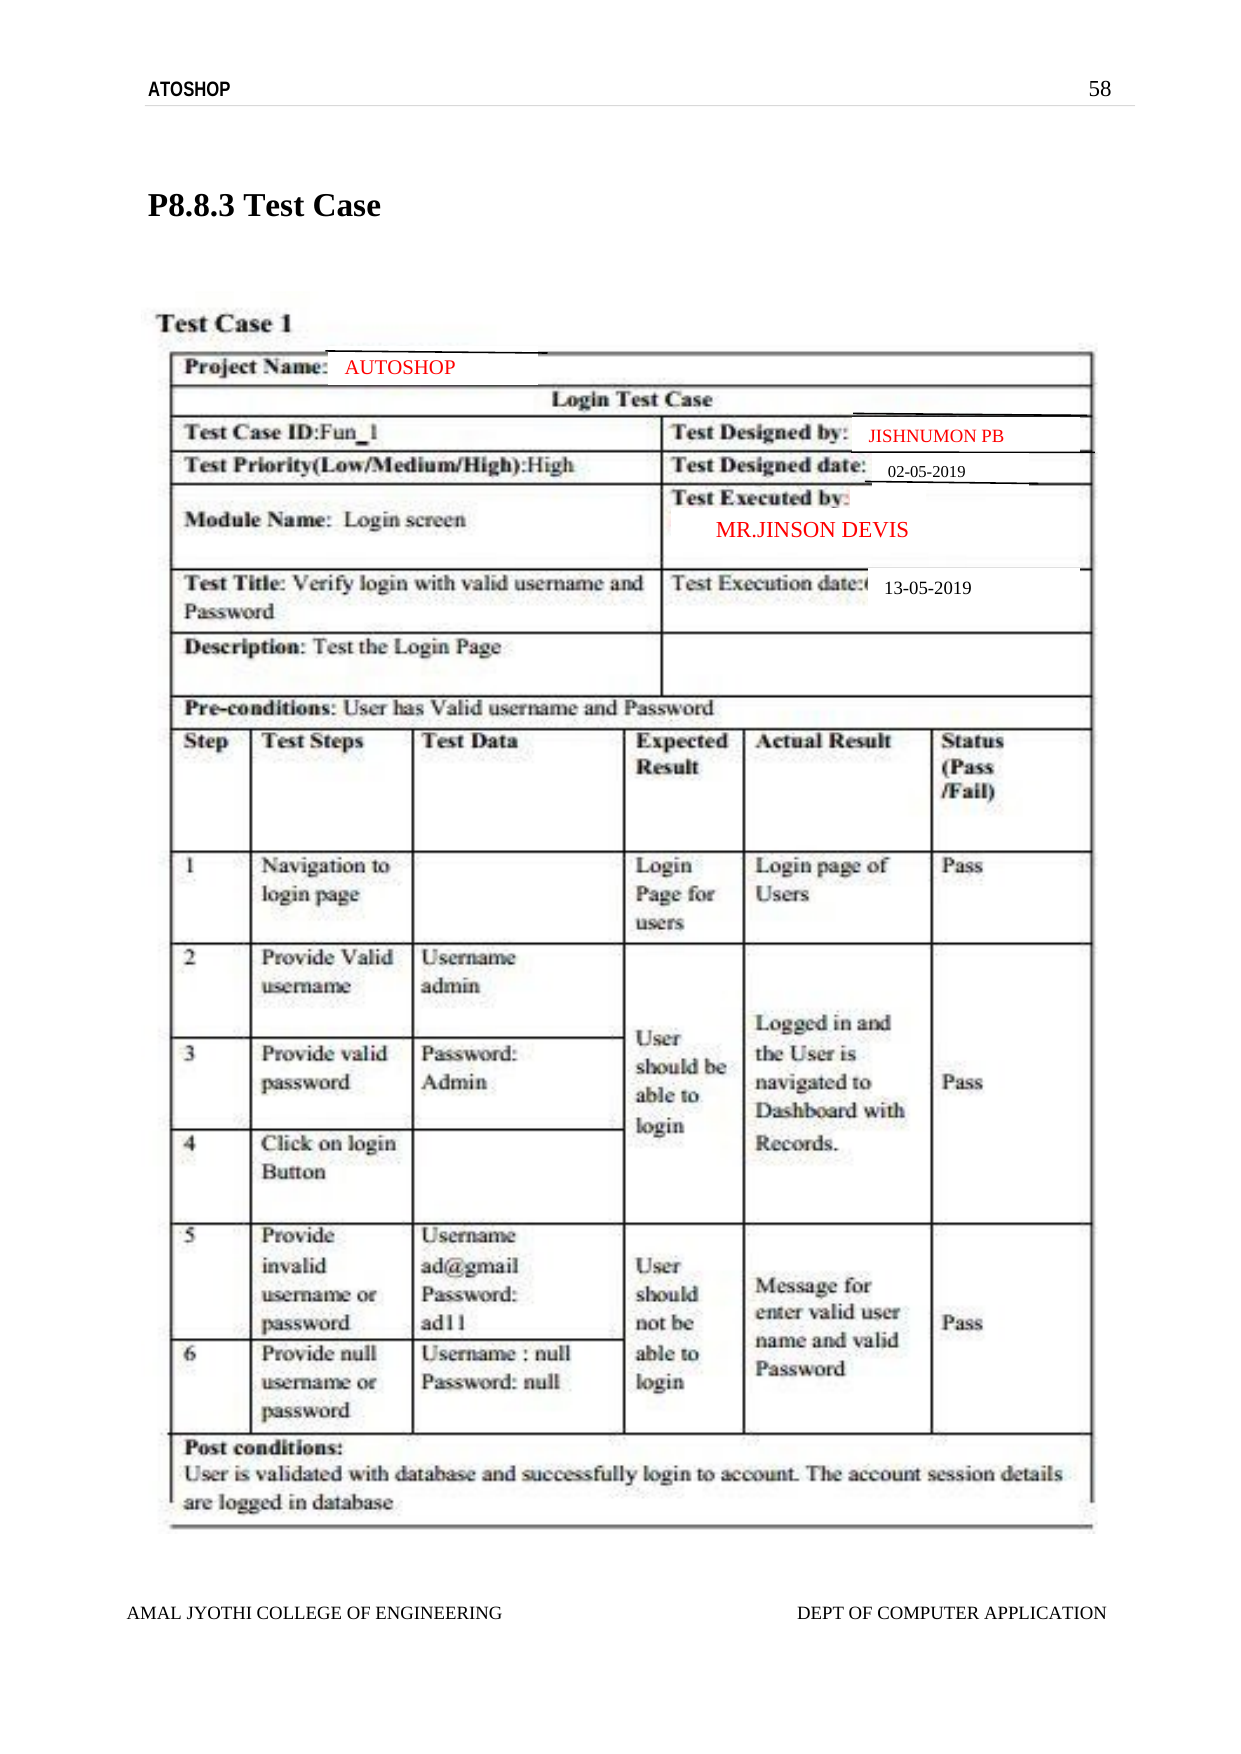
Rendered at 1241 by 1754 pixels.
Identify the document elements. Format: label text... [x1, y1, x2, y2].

subtitle P8.8.3 Test Case [148, 185, 1234, 224]
picture [140, 291, 1098, 1534]
